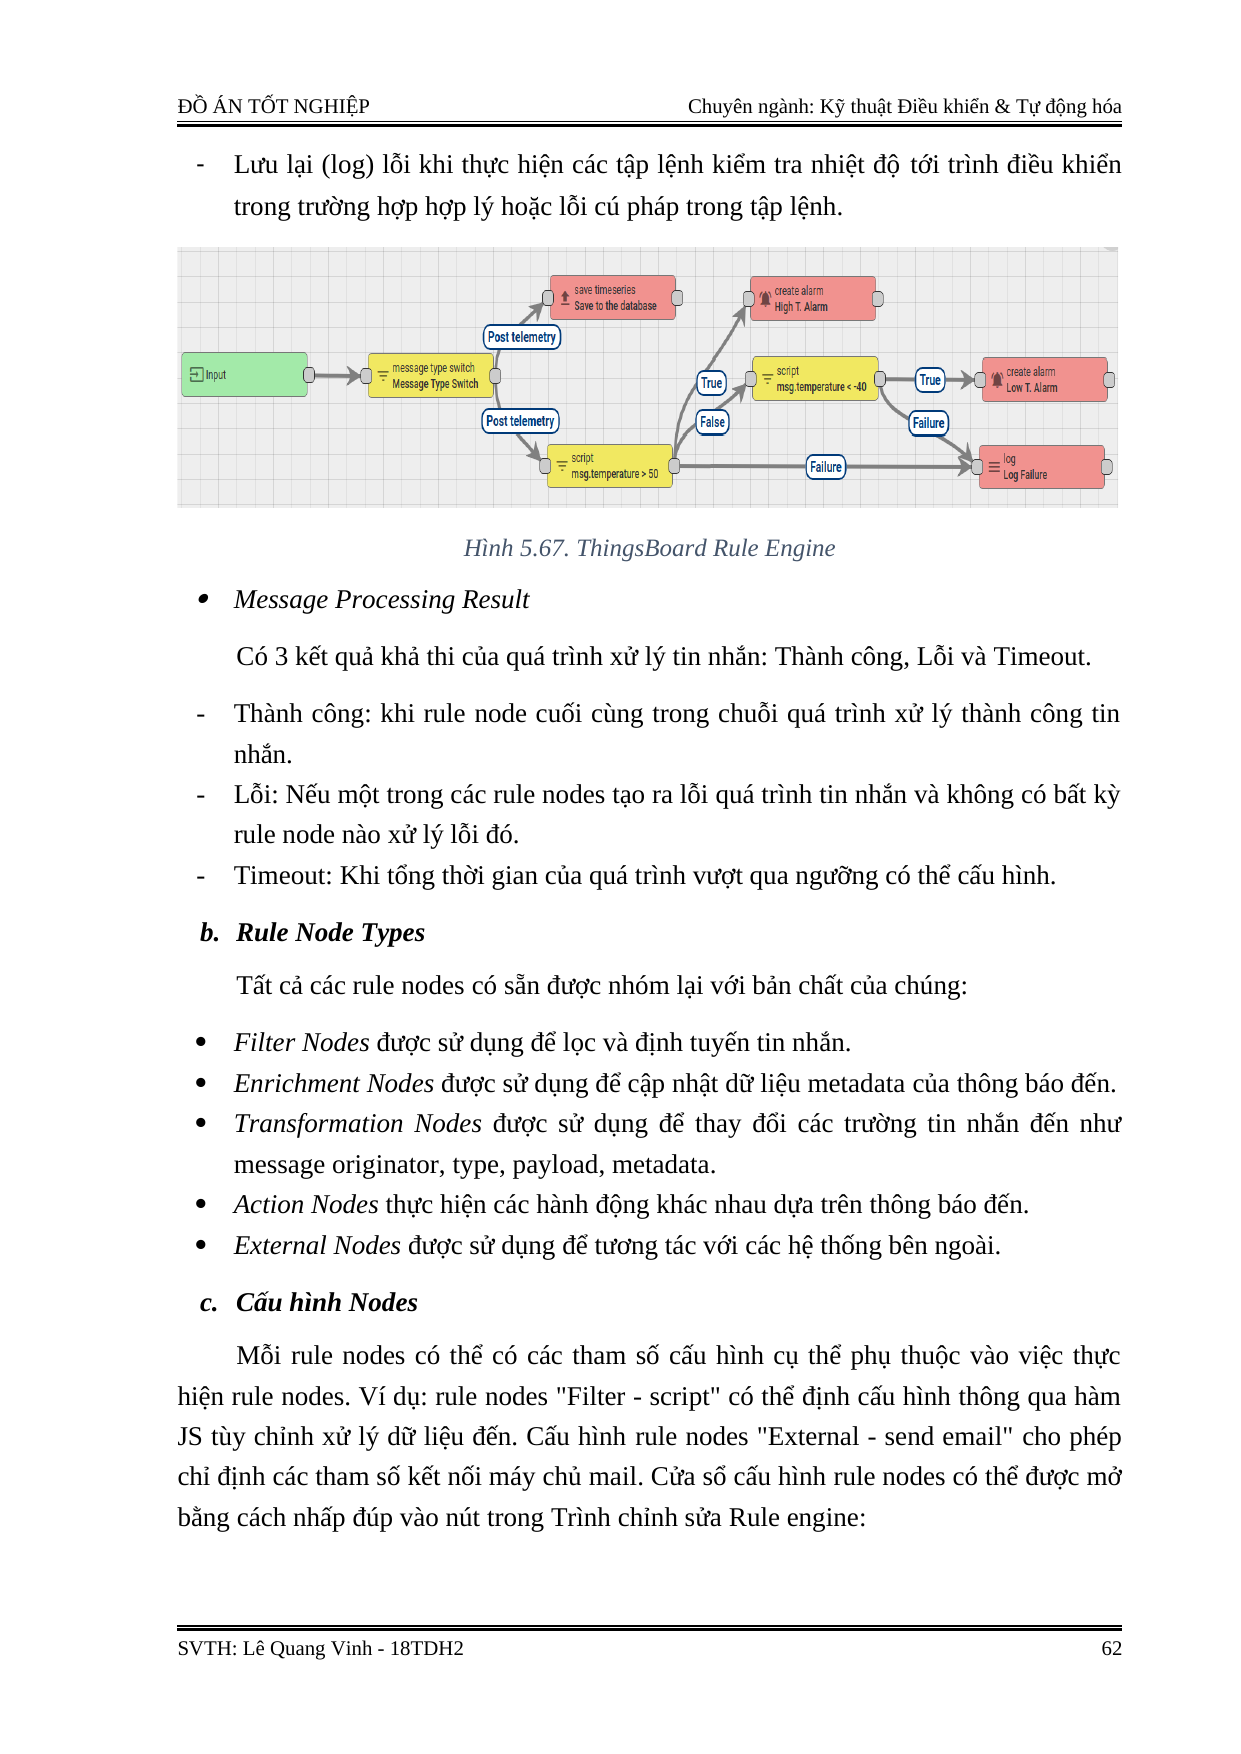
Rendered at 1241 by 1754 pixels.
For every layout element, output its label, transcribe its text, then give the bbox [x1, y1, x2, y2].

text Cấu hình Nodes [200, 1286, 1122, 1317]
text Mỗi rule nodes có thể có các tham số cấu hình cụ thể phụ thuộc vào việc thực hiện rule nodes. Ví dụ: rule nodes "Filter - script" có thể định cấu hình thông qua hàm JS tùy chỉnh xử lý dữ liệu đến. Cấu hình rule nodes "External - send email" cho phép chỉ định các tham số kết nối máy chủ mail. Cửa sổ cấu hình rule nodes có thể được mở bằng cách nhấp đúp vào nút trong Trình chỉnh sửa Rule engine: [177, 1339, 1122, 1532]
list External Nodes được sử dụng để tương tác với các hệ thống bên ngoài. [196, 1229, 1122, 1260]
list Message Processing Result [196, 583, 1122, 614]
picture [177, 247, 1119, 508]
text Rule Node Types [200, 916, 1122, 947]
text Có 3 kết quả khả thi của quá trình xử lý tin nhắn: Thành công, Lỗi và Timeout. [177, 640, 1122, 671]
list Filter Nodes được sử dụng để lọc và định tuyến tin nhắn. [196, 1026, 1122, 1057]
list Lưu lại (log) lỗi khi thực hiện các tập lệnh kiểm tra nhiệt độ tới trình điều khiển trong trường hợp hợp lý hoặc lỗi cú pháp trong tập lệnh. [196, 148, 1122, 221]
list Action Nodes thực hiện các hành động khác nhau dựa trên thông báo đến. [196, 1188, 1122, 1219]
list Timeout: Khi tổng thời gian của quá trình vượt qua ngưỡng có thể cấu hình. [196, 859, 1122, 890]
list Enrichment Nodes được sử dụng để cập nhật dữ liệu metadata của thông báo đến. [196, 1067, 1122, 1098]
list Thành công: khi rule node cuối cùng trong chuỗi quá trình xử lý thành công tin nhắn. [196, 697, 1122, 769]
list Lỗi: Nếu một trong các rule nodes tạo ra lỗi quá trình tin nhắn và không có bất kỳ rule node nào xử lý lỗi đó. [196, 778, 1122, 850]
text Tất cả các rule nodes có sẵn được nhóm lại với bản chất của chúng: [177, 969, 1122, 1000]
list Transformation Nodes được sử dụng để thay đổi các trường tin nhắn đến như message originator, type, payload, metadata. [196, 1107, 1122, 1179]
